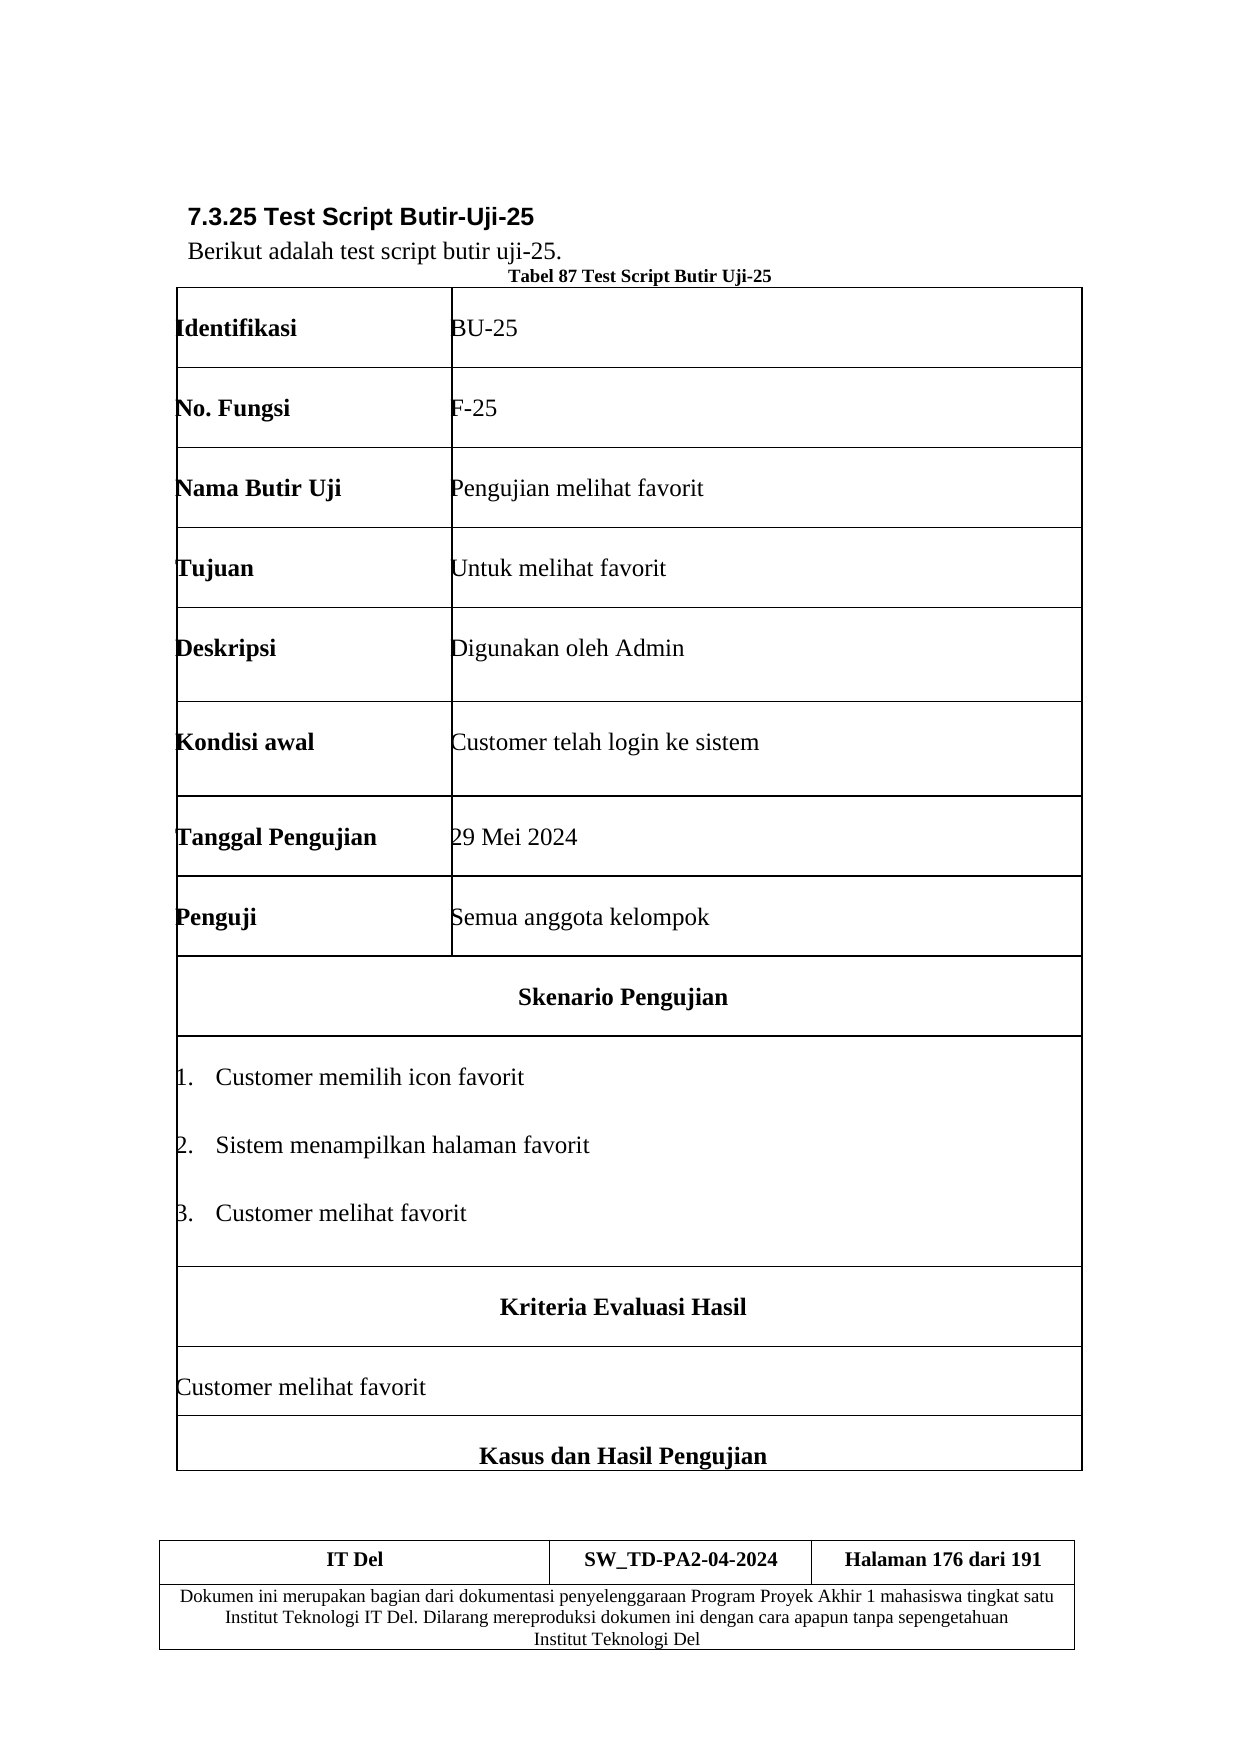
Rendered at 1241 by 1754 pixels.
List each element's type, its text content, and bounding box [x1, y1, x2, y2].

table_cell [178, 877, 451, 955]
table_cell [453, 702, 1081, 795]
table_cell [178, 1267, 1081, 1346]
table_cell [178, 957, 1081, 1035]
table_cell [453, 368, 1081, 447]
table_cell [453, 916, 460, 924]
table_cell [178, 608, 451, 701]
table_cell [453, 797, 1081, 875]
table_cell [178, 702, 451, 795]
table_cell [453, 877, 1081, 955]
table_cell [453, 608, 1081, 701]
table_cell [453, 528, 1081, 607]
text Berikut adalah test script butir uji-25. [187, 236, 1092, 265]
subtitle 7.3.25 Test Script Butir-Uji-25 [187, 201, 1092, 230]
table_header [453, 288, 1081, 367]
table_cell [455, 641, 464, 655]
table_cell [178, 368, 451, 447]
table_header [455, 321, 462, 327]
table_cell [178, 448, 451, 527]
text Tabel 87 Test Script Butir Uji-25 [187, 265, 1092, 287]
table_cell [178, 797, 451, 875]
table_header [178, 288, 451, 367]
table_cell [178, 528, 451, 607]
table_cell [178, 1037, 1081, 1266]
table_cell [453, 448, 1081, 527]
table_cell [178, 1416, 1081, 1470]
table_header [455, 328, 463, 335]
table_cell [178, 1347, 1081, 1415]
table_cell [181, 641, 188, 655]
